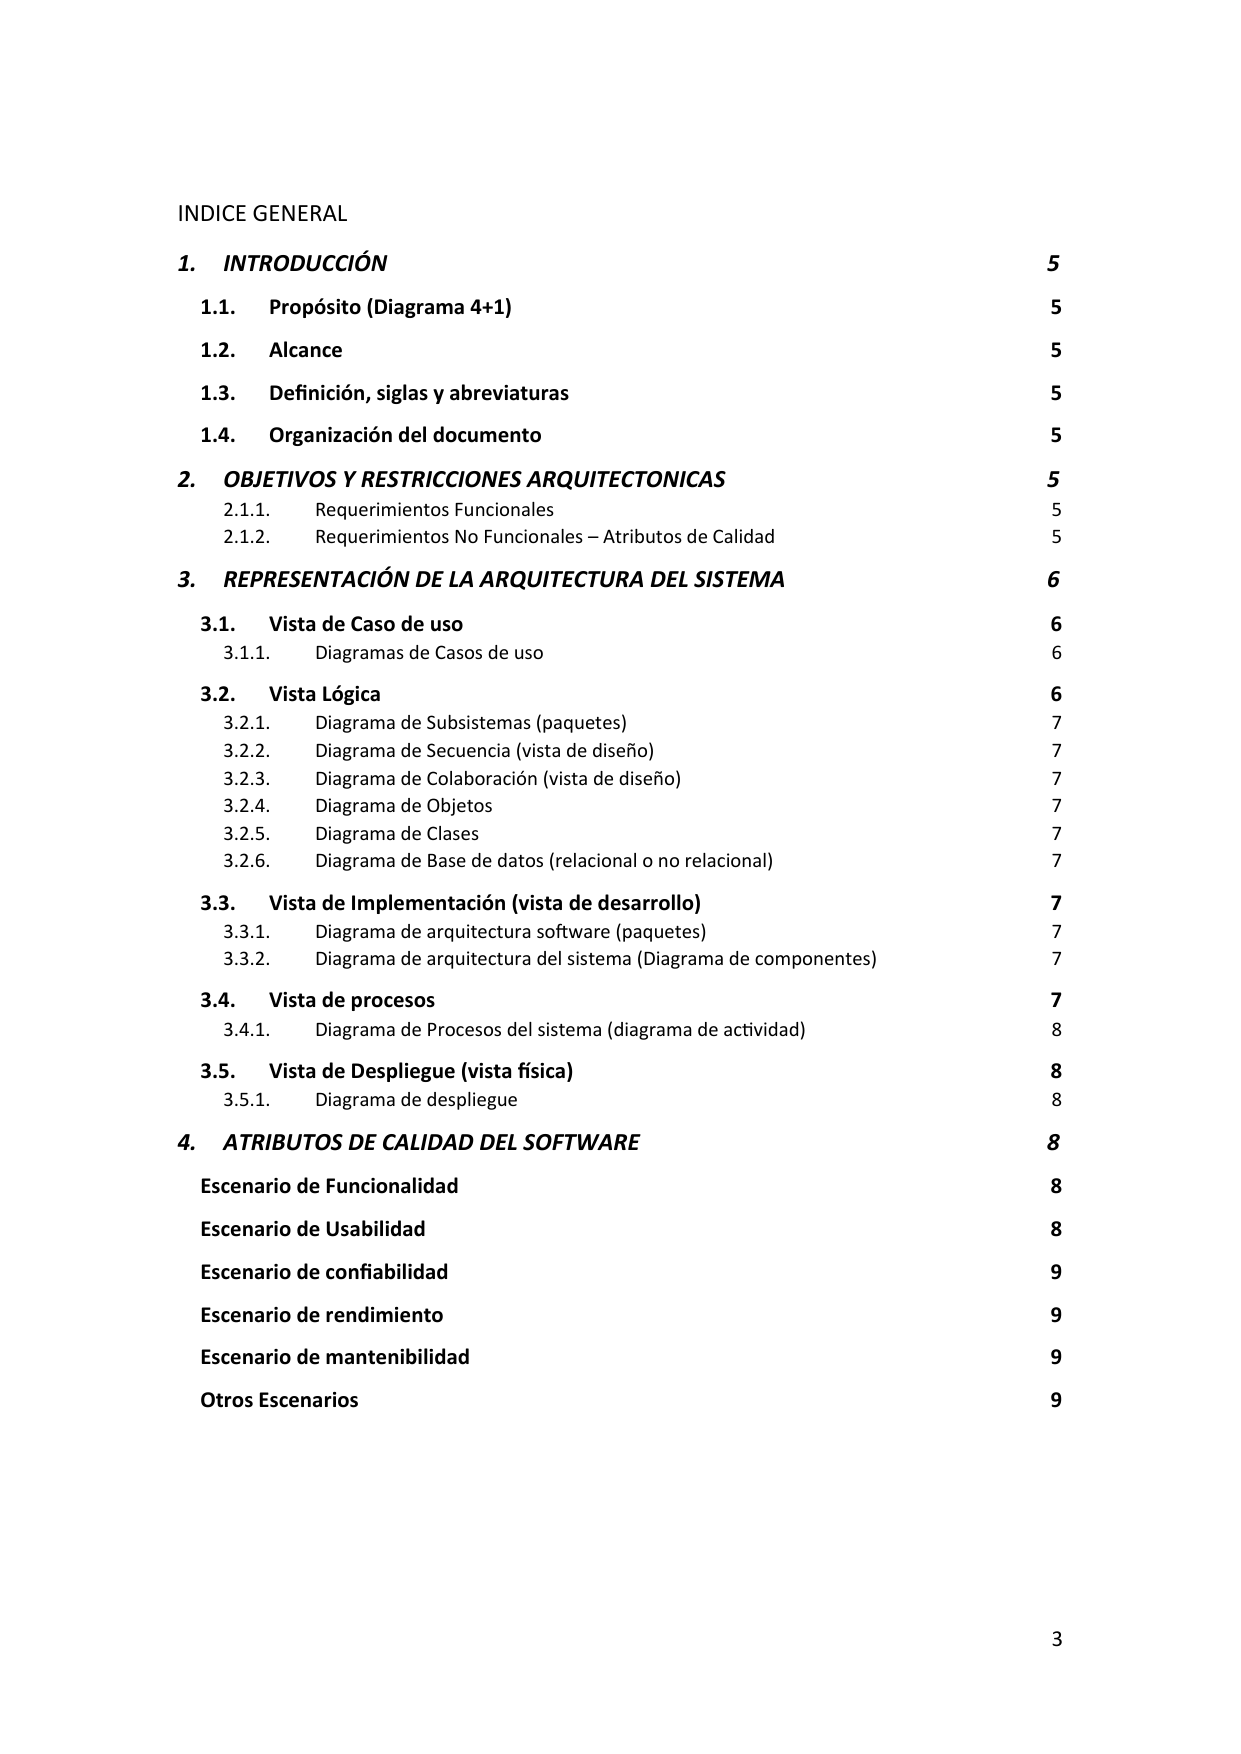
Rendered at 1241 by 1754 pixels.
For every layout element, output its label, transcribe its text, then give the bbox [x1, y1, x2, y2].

text INDICE GENERAL [177, 197, 1063, 228]
